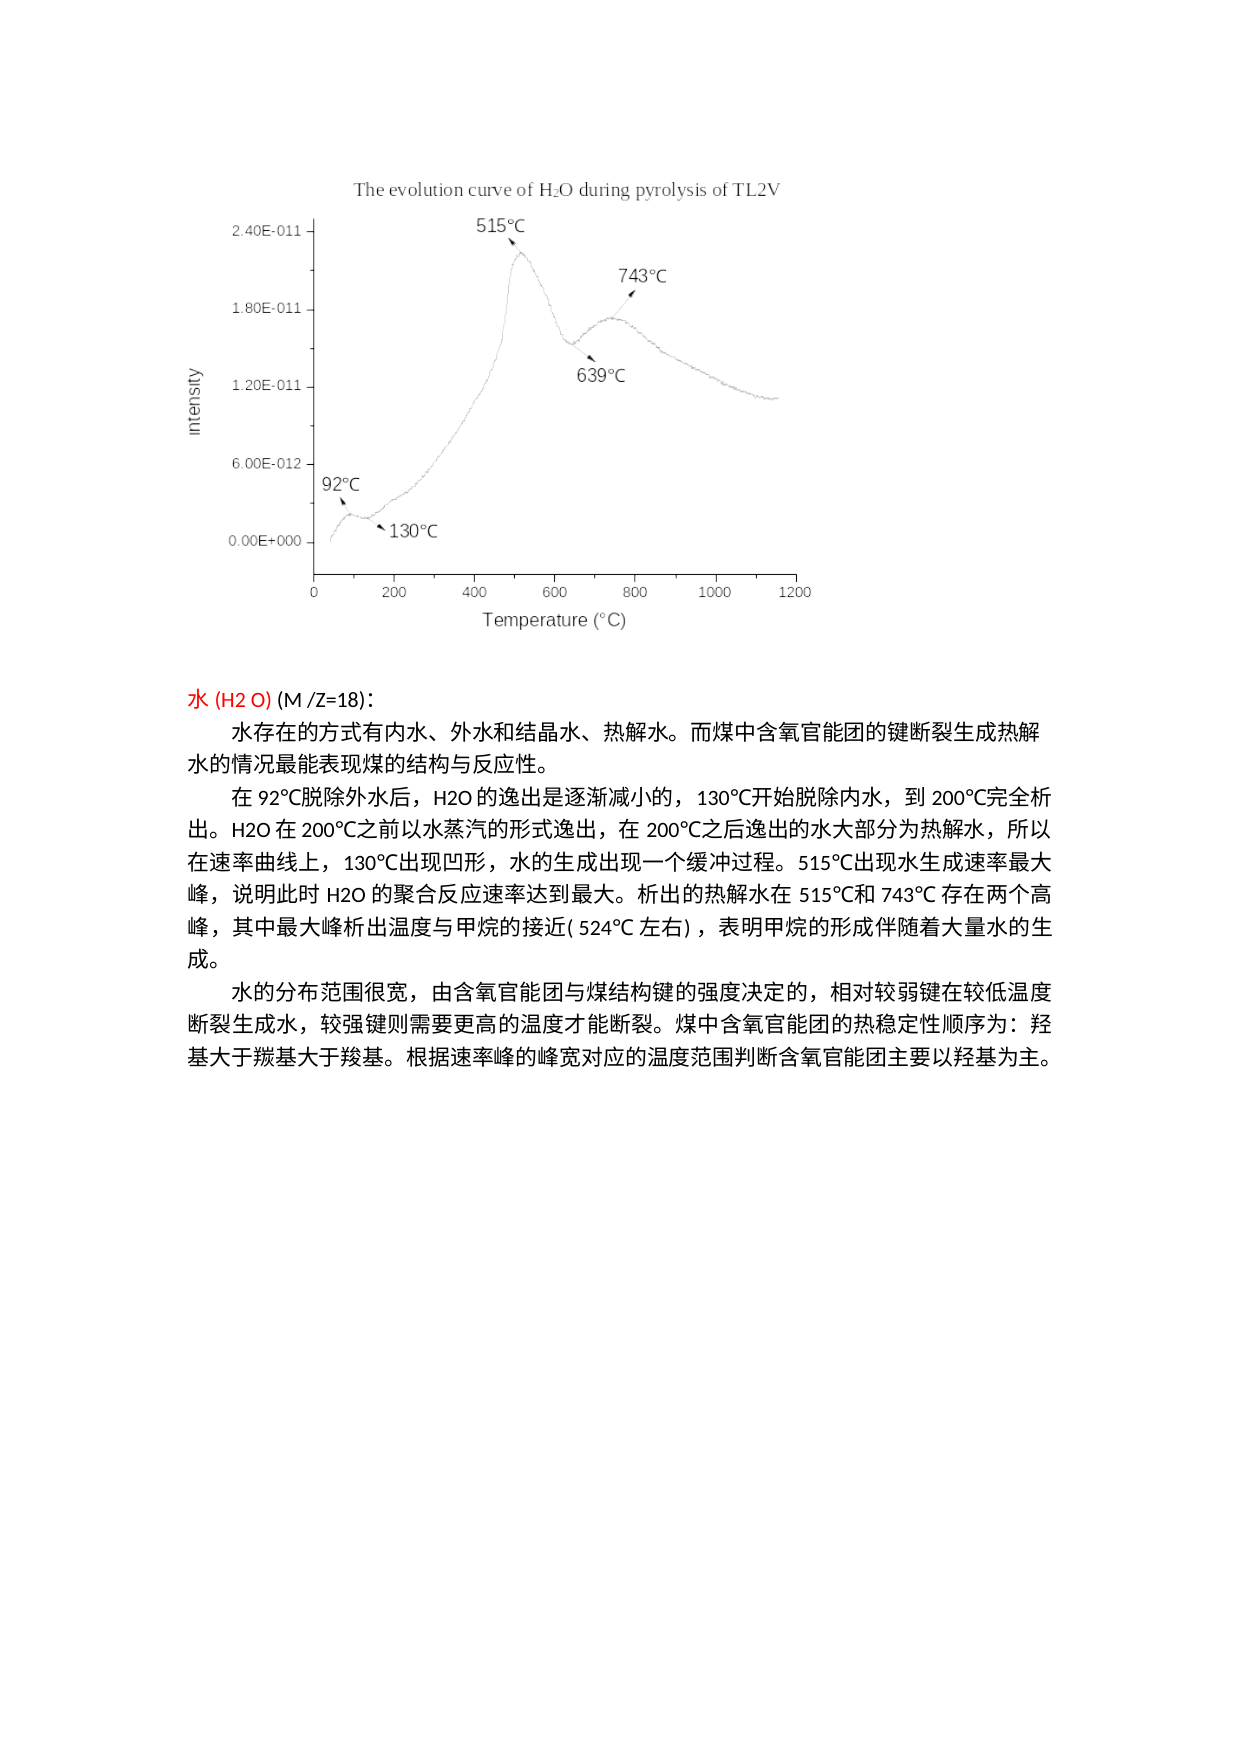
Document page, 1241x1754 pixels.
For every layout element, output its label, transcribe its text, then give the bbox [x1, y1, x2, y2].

text 在92℃脱除外水后，H2O的逸出是逐渐减小的，130℃开始脱除内水，到200℃完全析出。H2O在200℃之前以水蒸汽的形式逸出，在200℃之后逸出的水大部分为热解水，所以在速率曲线上，130℃出现凹形，水的生成出现一个缓冲过程。515℃出现水生成速率最大峰，说明此时 H2O 的聚合反应速率达到最大。析出的热解水在515℃和743℃ 存在两个高峰，其中最大峰析出温度与甲烷的接近( 524℃ 左右) ，表明甲烷的形成伴随着大量水的生成。 [187, 779, 1053, 974]
text 水的分布范围很宽，由含氧官能团与煤结构键的强度决定的，相对较弱键在较低温度断裂生成水，较强键则需要更高的温度才能断裂。煤中含氧官能团的热稳定性顺序为：羟基大于羰基大于羧基。根据速率峰的峰宽对应的温度范围判断含氧官能团主要以羟基为主。 [187, 974, 1053, 1072]
text 水存在的方式有内水、外水和结晶水、热解水。而煤中含氧官能团的键断裂生成热解水的情况最能表现煤的结构与反应性。 [187, 714, 1053, 779]
text 水 (H2 O) (M /Z=18)： [187, 682, 1053, 714]
